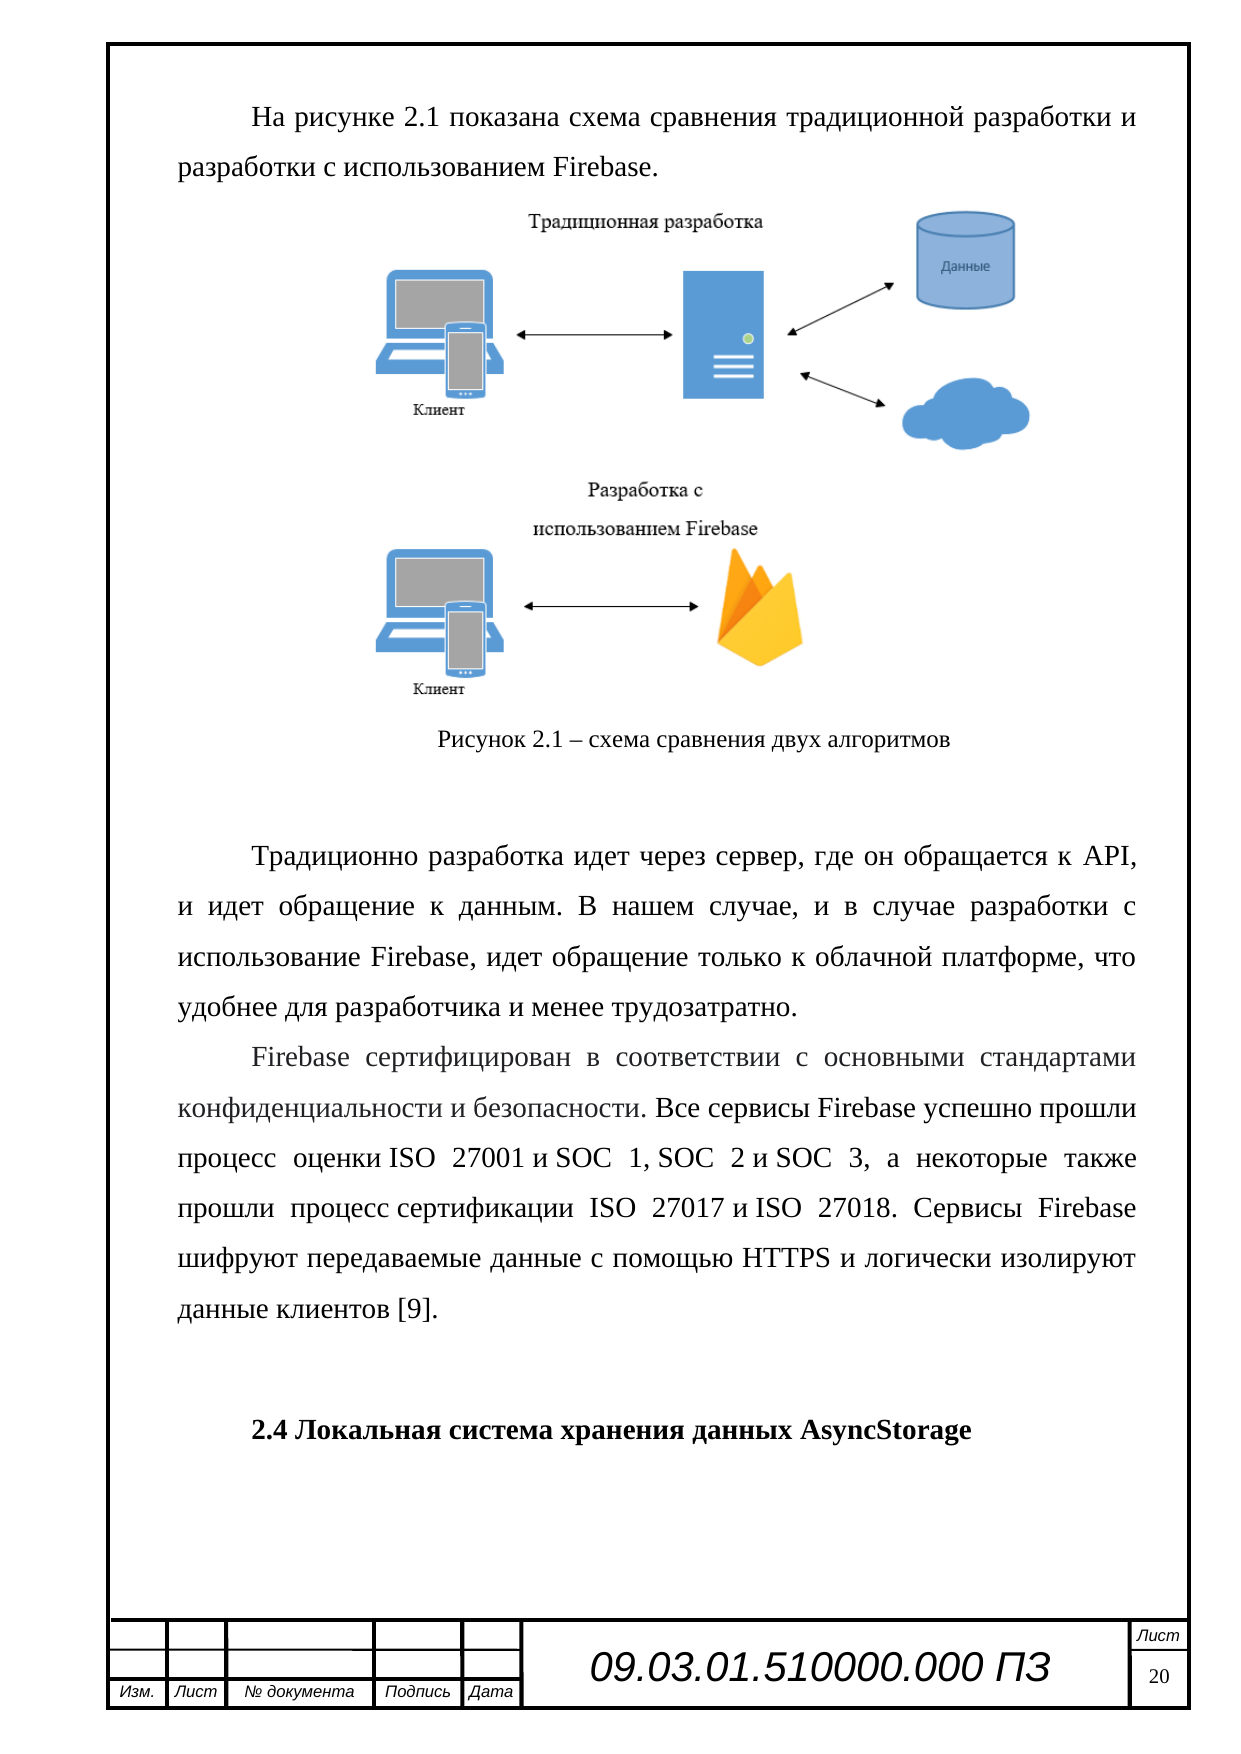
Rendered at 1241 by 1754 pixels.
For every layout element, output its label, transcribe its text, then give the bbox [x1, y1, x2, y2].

text Рисунок 2.1 – схема сравнения двух алгоритмов [177, 724, 1137, 753]
subtitle 2.4 Локальная система хранения данных AsyncStorage [177, 1412, 1137, 1446]
text На рисунке 2.1 показана схема сравнения традиционной разработки и разработки с использованием Firebase. [177, 99, 1137, 183]
text Firebase сертифицирован в соответствии с основными стандартами конфиденциальности и безопасности. Все сервисы Firebase успешно прошли процесс оценки ISO 27001 и SOC 1, SOC 2 и SOC 3, а некоторые также прошли процесс сертификации ISO 27017 и ISO 27018. Сервисы Firebase шифруют передаваемые данные с помощью HTTPS и логически изолируют данные клиентов [9]. [177, 1039, 1137, 1324]
text Традиционно разработка идет через сервер, где он обращается к API, и идет обращение к данным. В нашем случае, и в случае разработки с использование Firebase, идет обращение только к облачной платформе, что удобнее для разработчика и менее трудозатратно. [177, 838, 1137, 1023]
picture [349, 199, 1039, 707]
